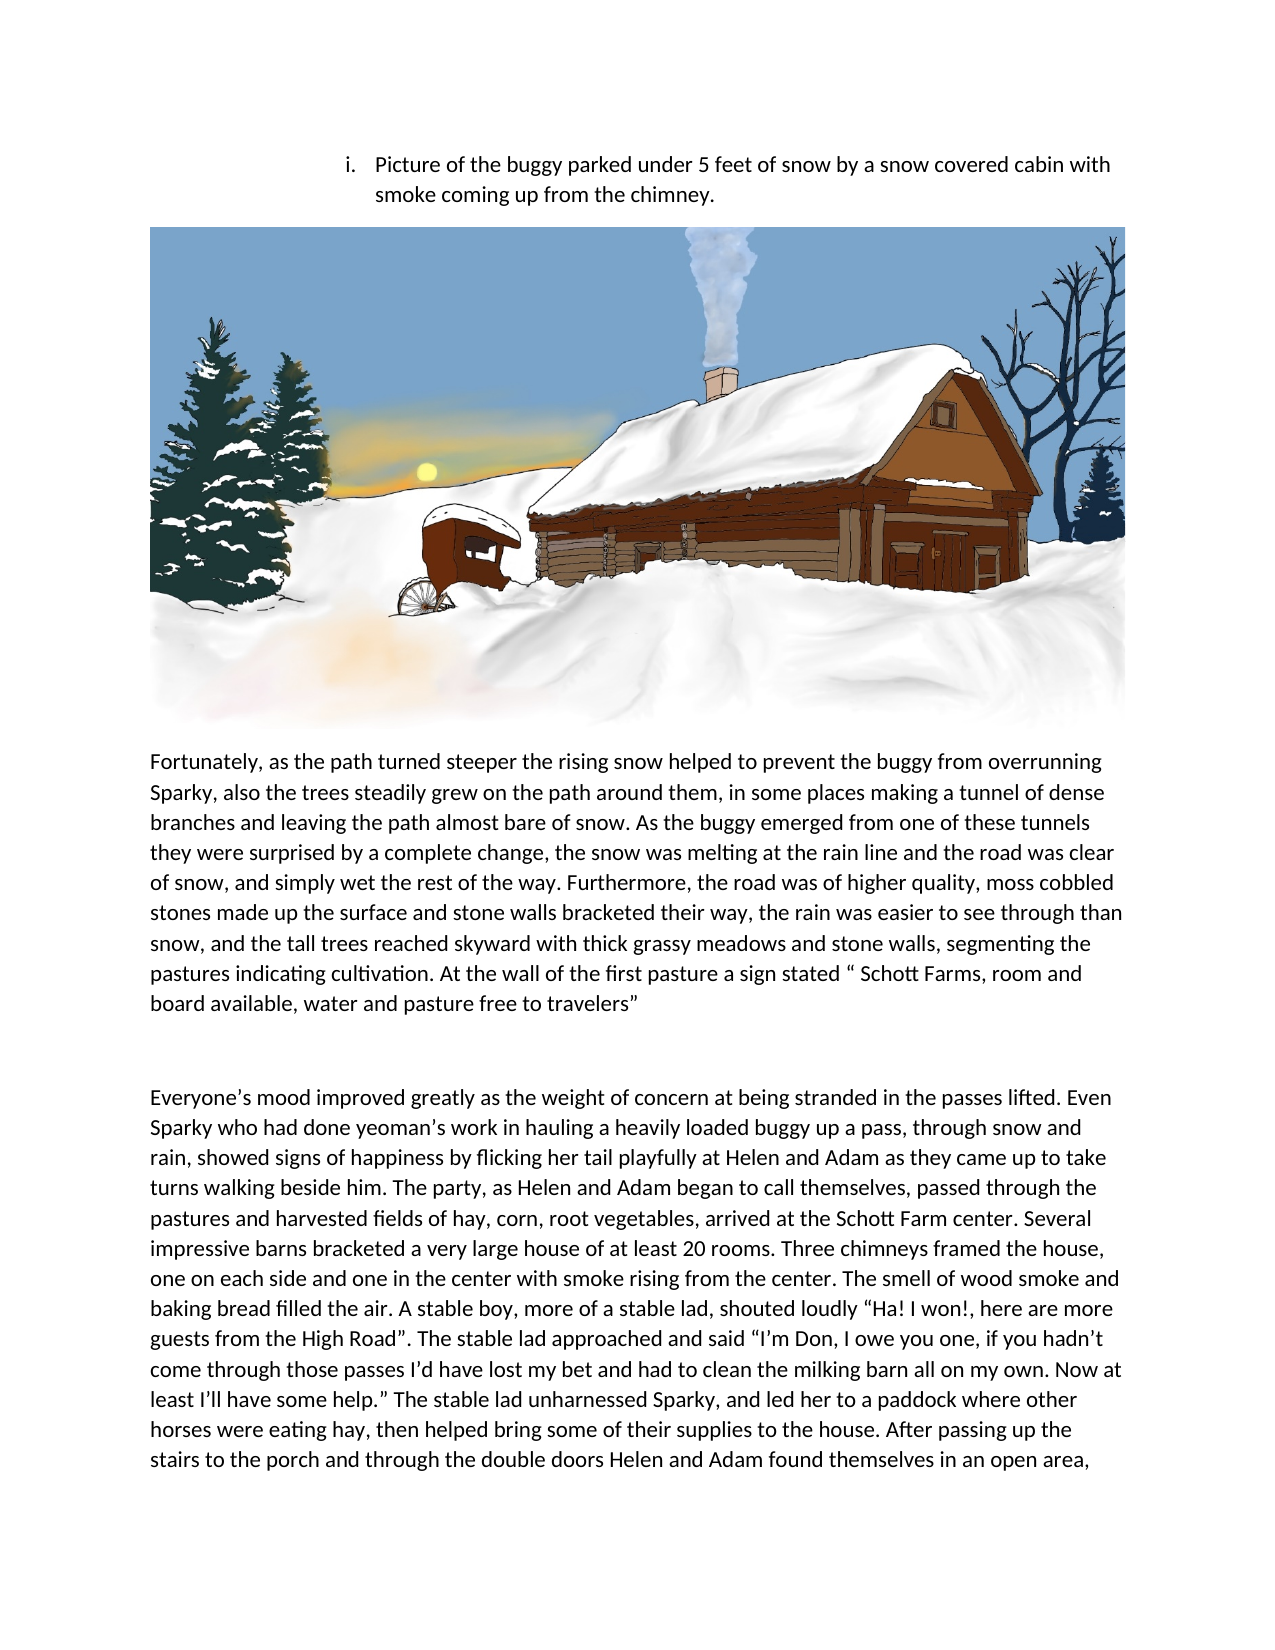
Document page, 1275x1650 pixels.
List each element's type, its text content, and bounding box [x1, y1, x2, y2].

text Fortunately, as the path turned steeper the rising snow helped to prevent the buggy from overrunning Sparky, also the trees steadily grew on the path around them, in some places making a tunnel of dense branches and leaving the path almost bare of snow. As the buggy emerged from one of these tunnels they were surprised by a complete change, the snow was melting at the rain line and the road was clear of snow, and simply wet the rest of the way. Furthermore, the road was of higher quality, moss cobbled stones made up the surface and stone walls bracketed their way, the rain was easier to see through than snow, and the tall trees reached skyward with thick grassy meadows and stone walls, segmenting the pastures indicating cultivation. At the wall of the first pasture a sign stated “ Schott Farms, room and board available, water and pasture free to travelers” [150, 747, 1125, 1017]
picture [150, 227, 1125, 729]
list Picture of the buggy parked under 5 feet of snow by a snow covered cabin with smoke coming up from the chimney. [356, 150, 1125, 208]
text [150, 1083, 1125, 1473]
